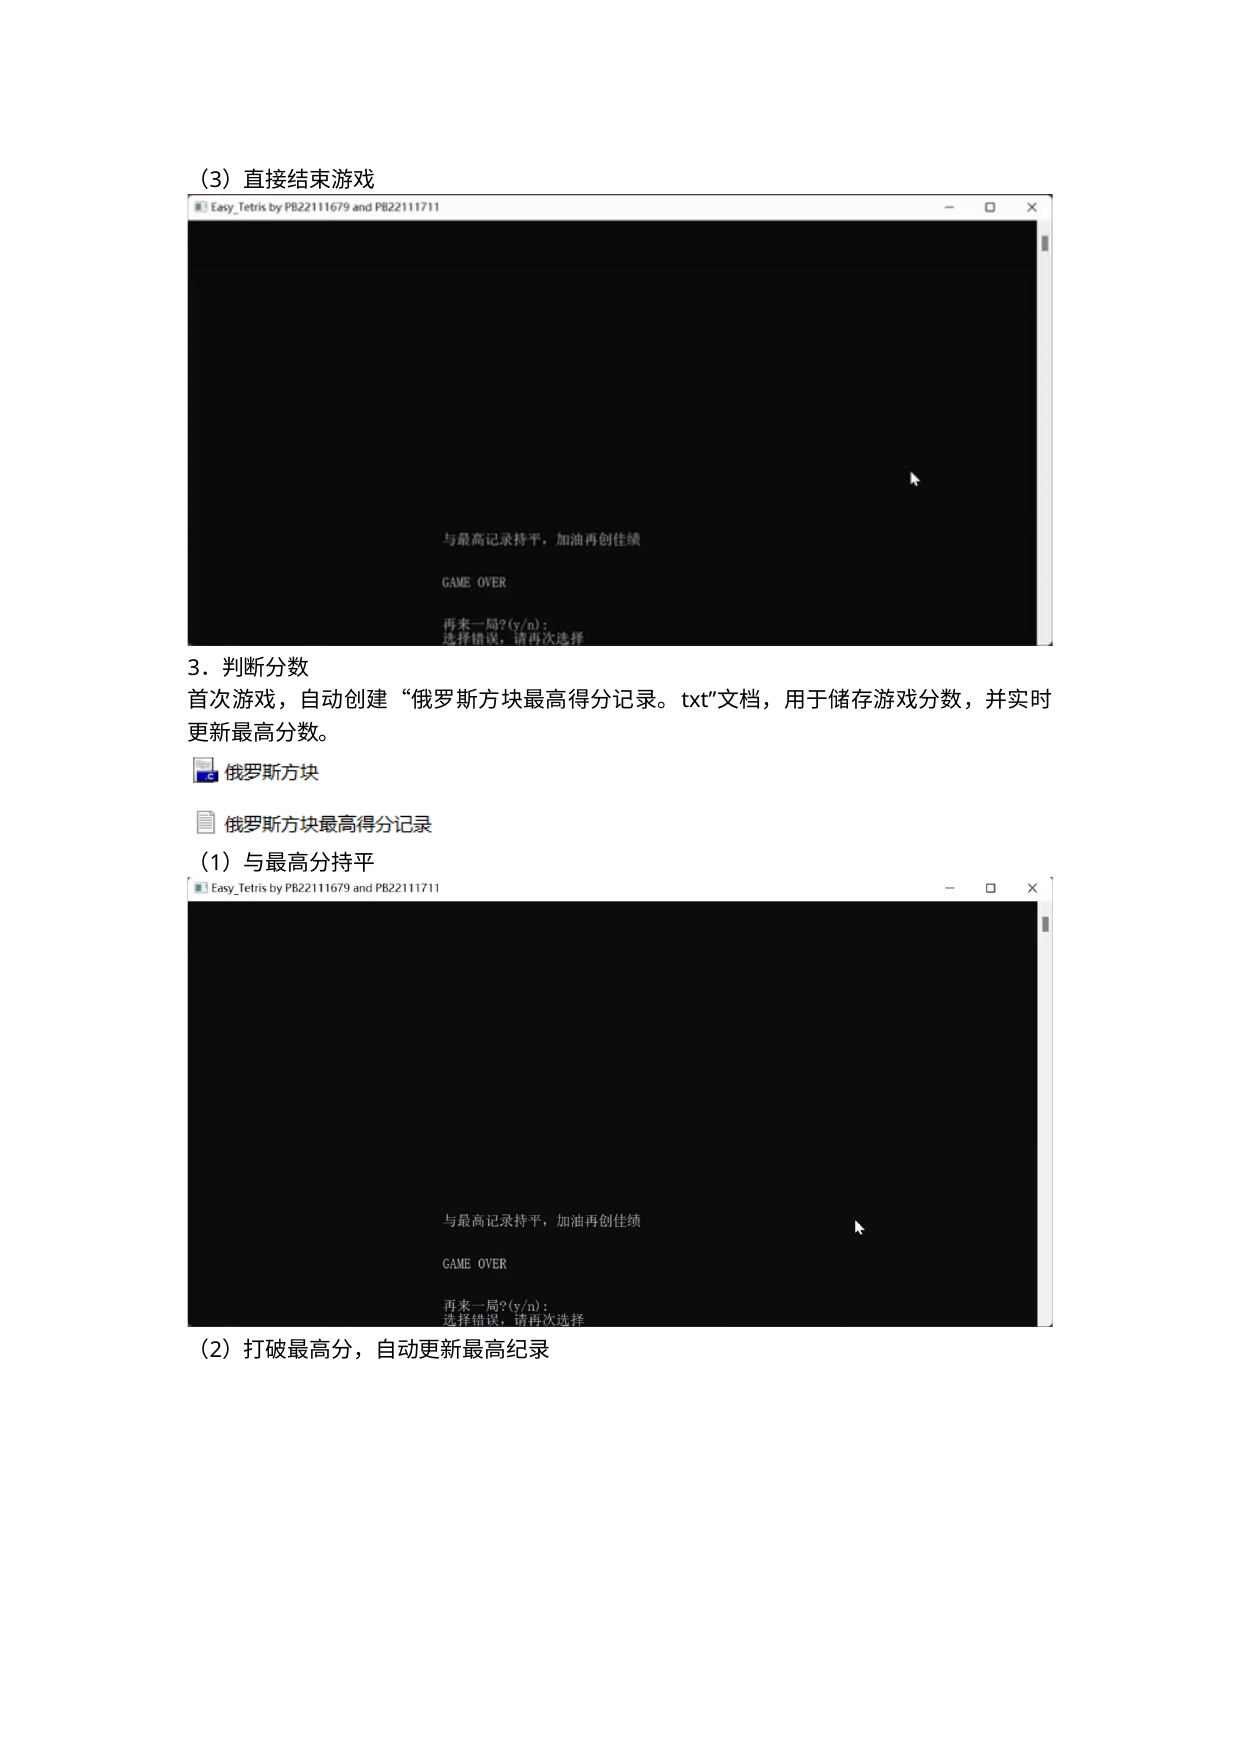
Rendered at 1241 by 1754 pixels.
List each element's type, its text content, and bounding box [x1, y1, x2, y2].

text （2）打破最高分，自动更新最高纪录 [187, 1332, 1053, 1364]
picture [187, 194, 1053, 646]
text 3．判断分数 [187, 649, 1053, 682]
picture [187, 747, 472, 844]
picture [187, 877, 1053, 1327]
text 首次游戏，自动创建“俄罗斯方块最高得分记录。txt”文档，用于储存游戏分数，并实时更新最高分数。 [187, 682, 1053, 747]
text （1）与最高分持平 [187, 844, 1053, 877]
text （3）直接结束游戏 [187, 162, 1053, 194]
